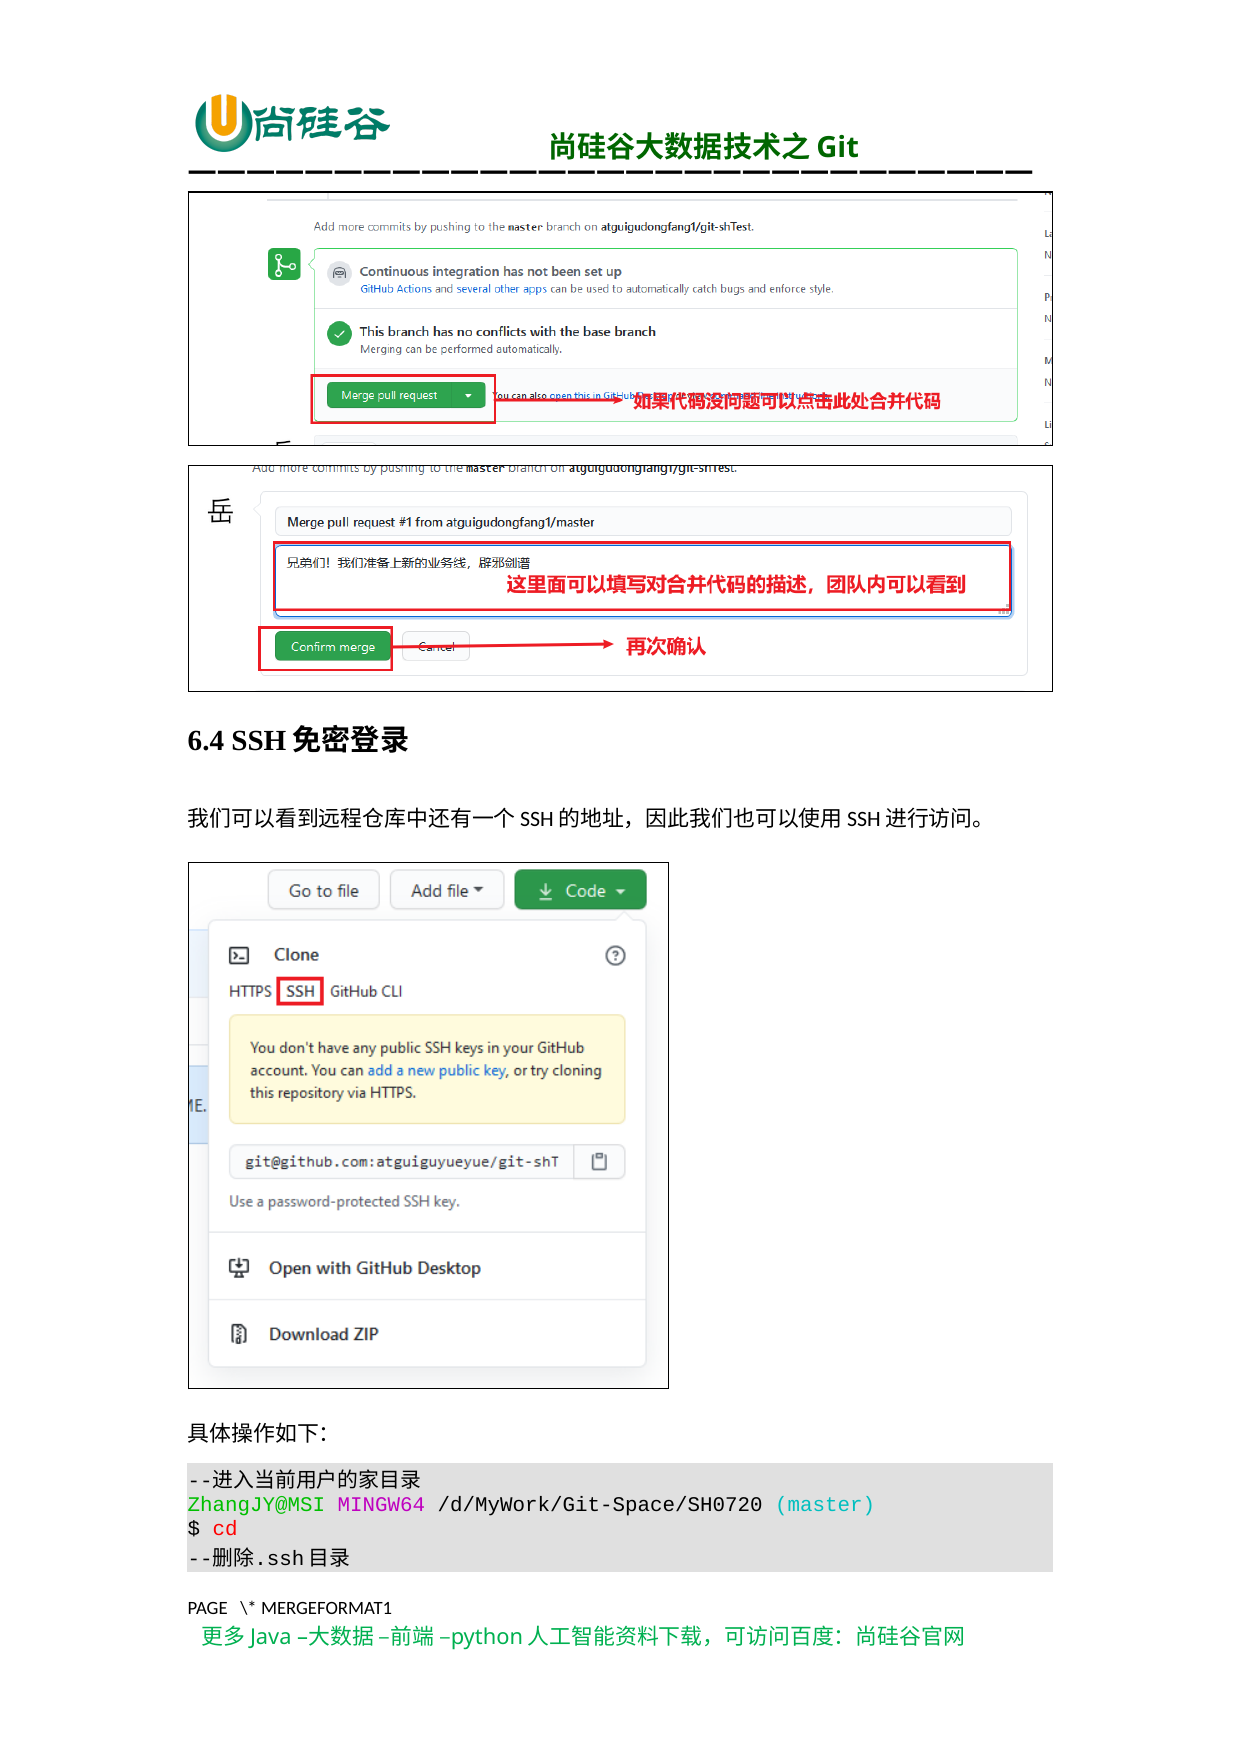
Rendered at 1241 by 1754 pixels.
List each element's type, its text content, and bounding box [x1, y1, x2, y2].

text --删除.ssh目录 [187, 1541, 1053, 1572]
picture [189, 466, 1052, 691]
text ZhangJY@MSI MINGW64 /d/MyWork/Git-Space/SH0720 (master) [187, 1494, 1053, 1518]
picture [189, 193, 1052, 445]
subtitle 6.4 SSH免密登录 [187, 706, 1053, 771]
text --进入当前用户的家目录 [187, 1463, 1053, 1494]
picture [187, 88, 395, 158]
picture [189, 863, 668, 1388]
text $ cd [187, 1518, 1053, 1541]
text 我们可以看到远程仓库中还有一个SSH的地址，因此我们也可以使用SSH进行访问。 [187, 801, 1053, 833]
text 具体操作如下： [187, 1415, 1053, 1448]
